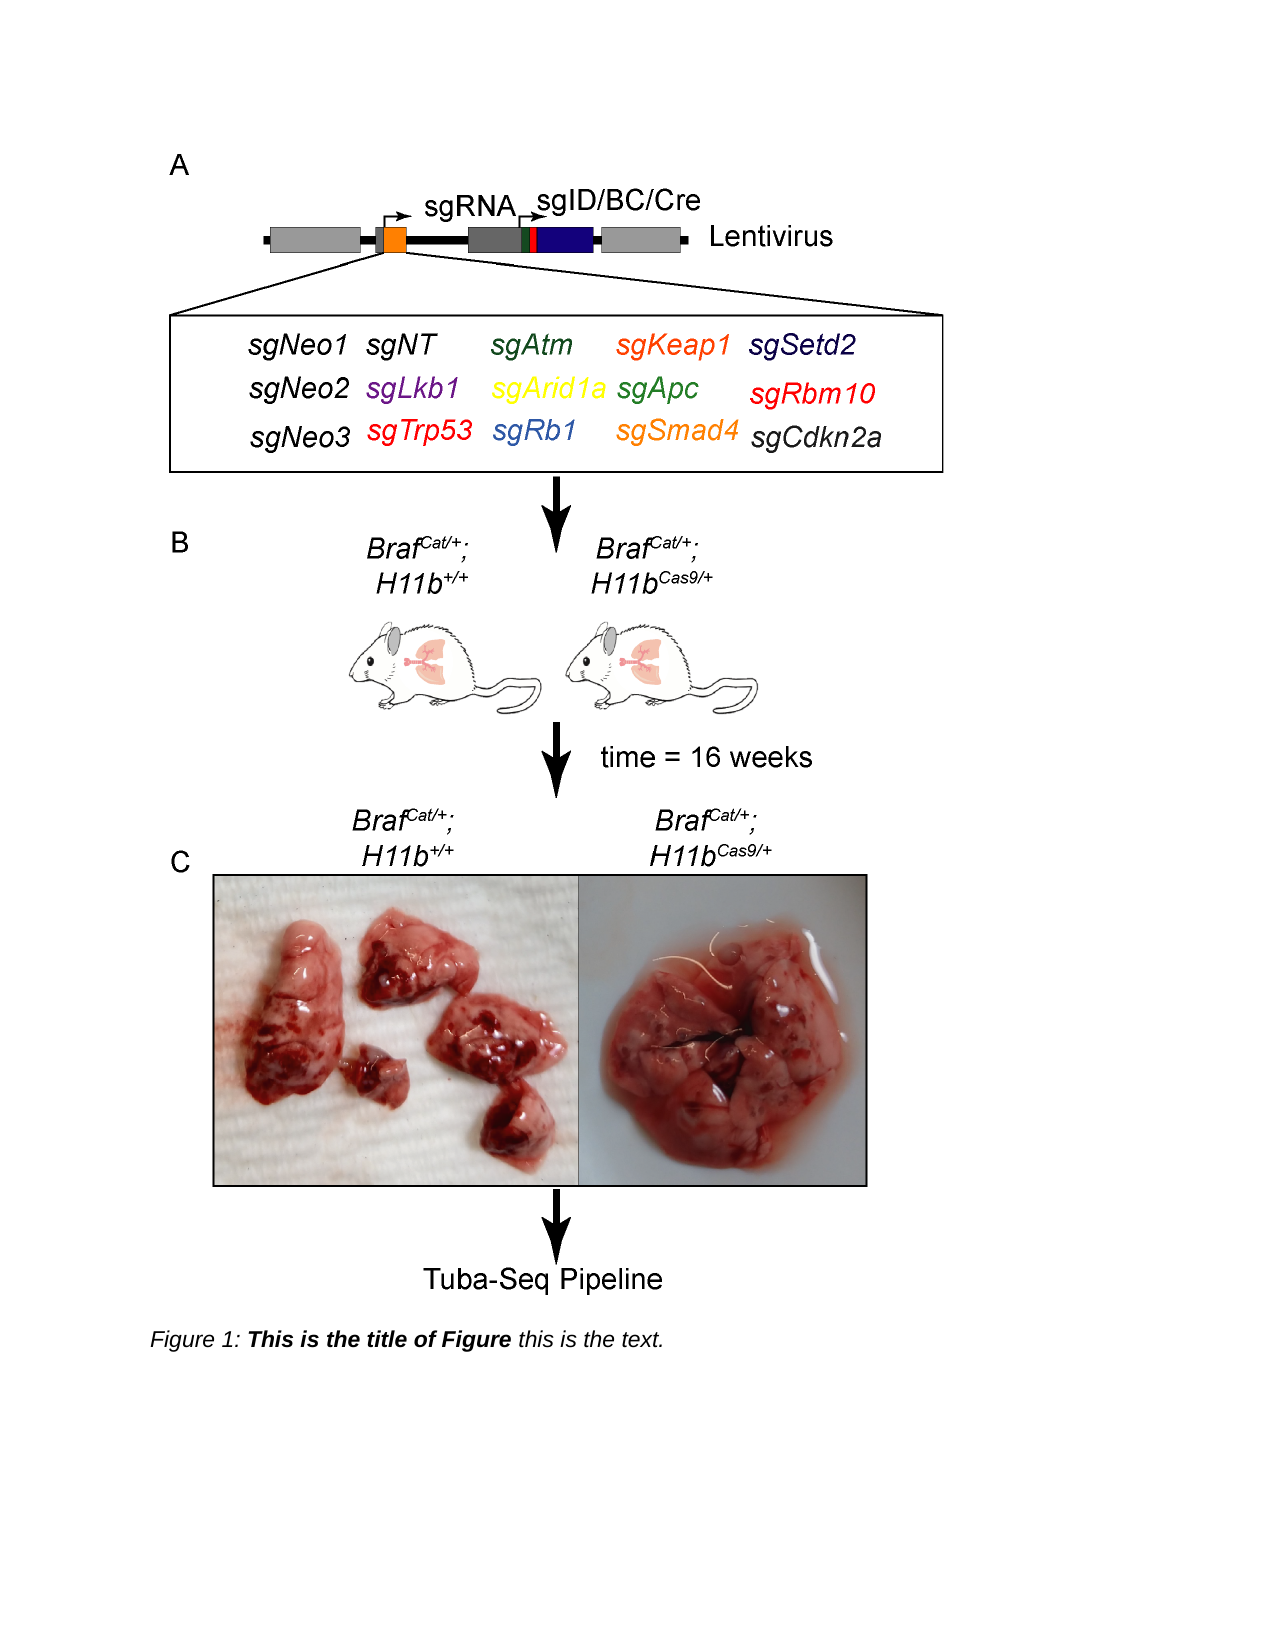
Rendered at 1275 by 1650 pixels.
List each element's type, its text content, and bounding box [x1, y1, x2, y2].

text Figure 1: This is the title of Figure this is the text. [150, 1326, 1125, 1353]
picture [168, 150, 944, 1299]
